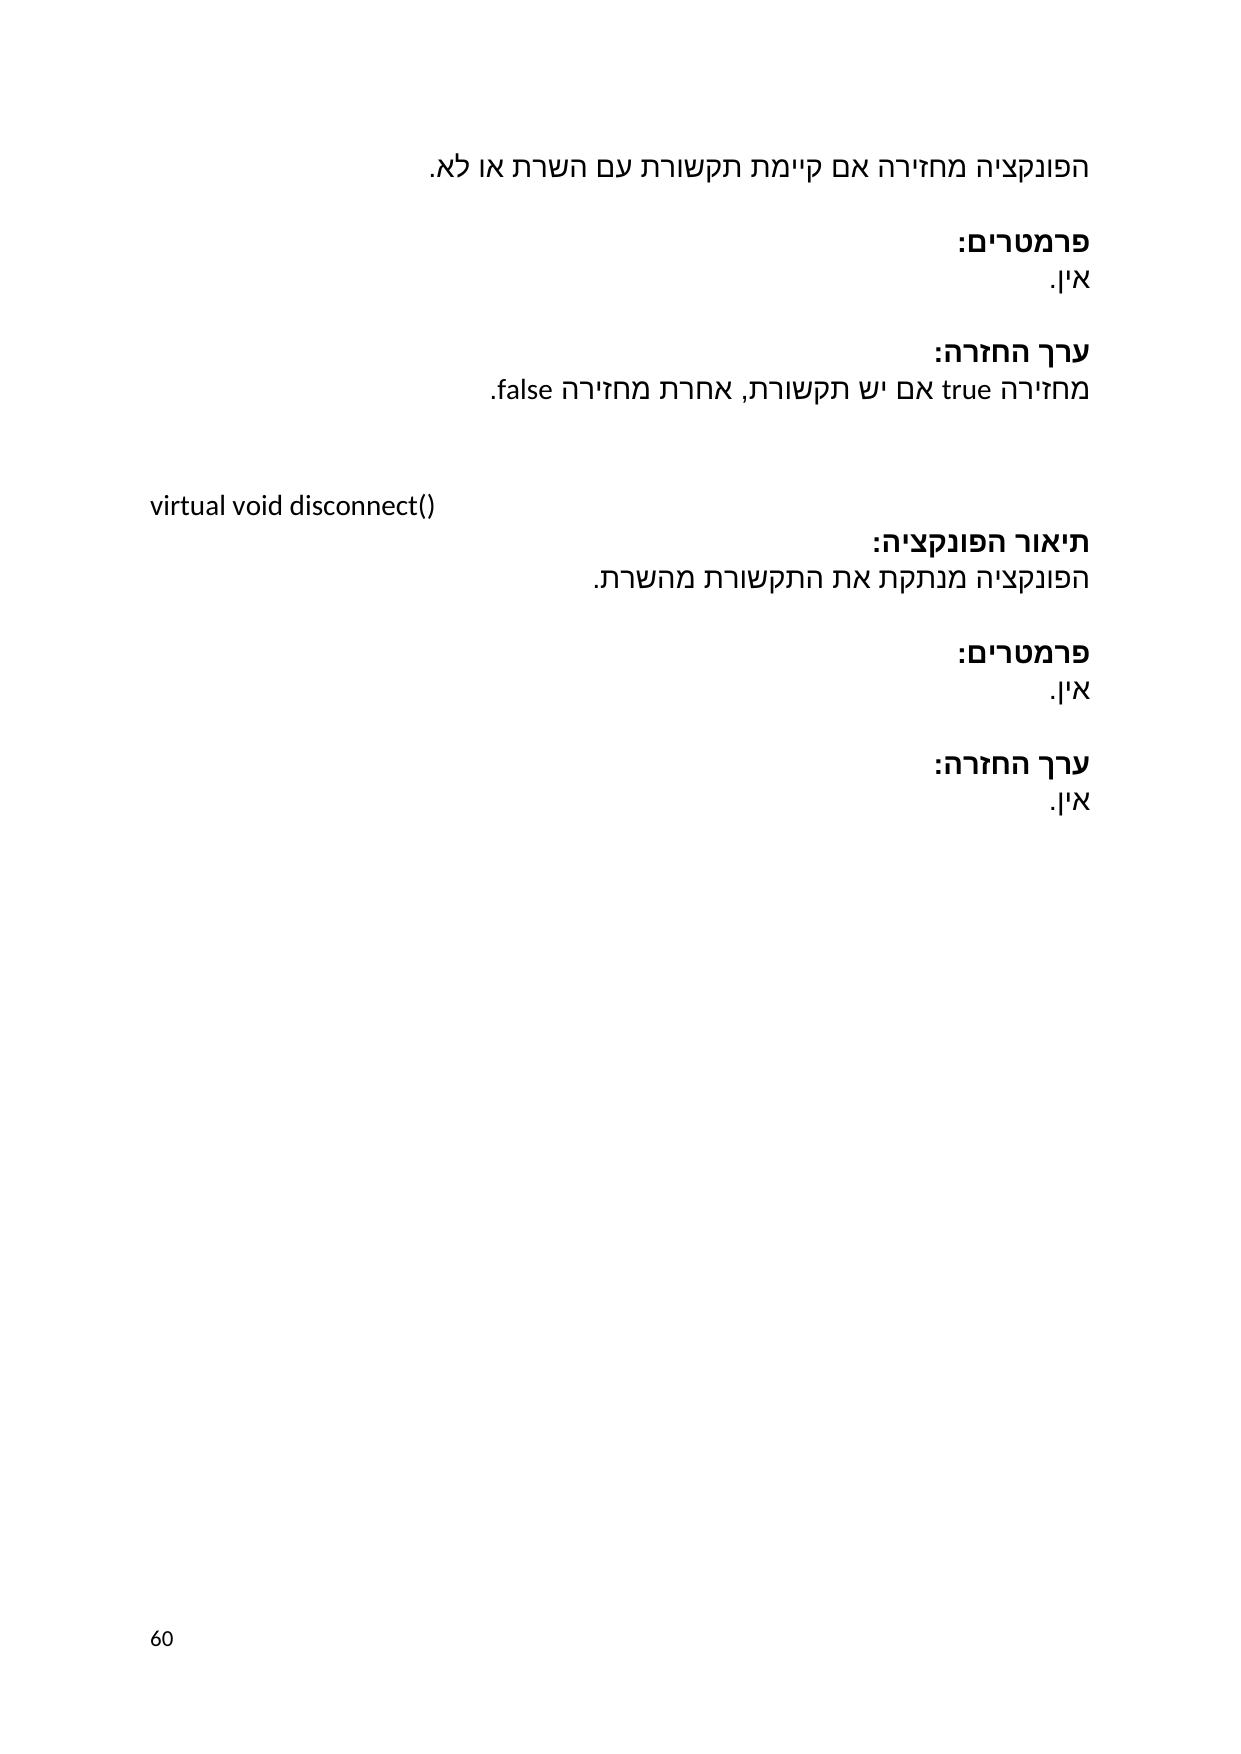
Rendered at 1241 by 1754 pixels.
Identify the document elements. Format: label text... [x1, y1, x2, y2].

text ערך החזרה: [150, 747, 1090, 780]
text פרמטרים: [150, 224, 1090, 258]
text אין. [150, 672, 1090, 706]
text הפונקציה מחזירה אם קיימת תקשורת עם השרת או לא. [150, 150, 1090, 183]
text הפונקציה מנתקת את התקשורת מהשרת. [150, 561, 1090, 595]
text תיאור הפונקציה: [150, 525, 1090, 559]
text אין. [150, 261, 1090, 294]
text אין. [150, 783, 1090, 816]
text ערך החזרה: [150, 335, 1090, 369]
text פרמטרים: [150, 636, 1090, 669]
text virtual void disconnect() [150, 487, 1090, 522]
text מחזירה true אם יש תקשורת, אחרת מחזירה false. [150, 371, 1090, 407]
